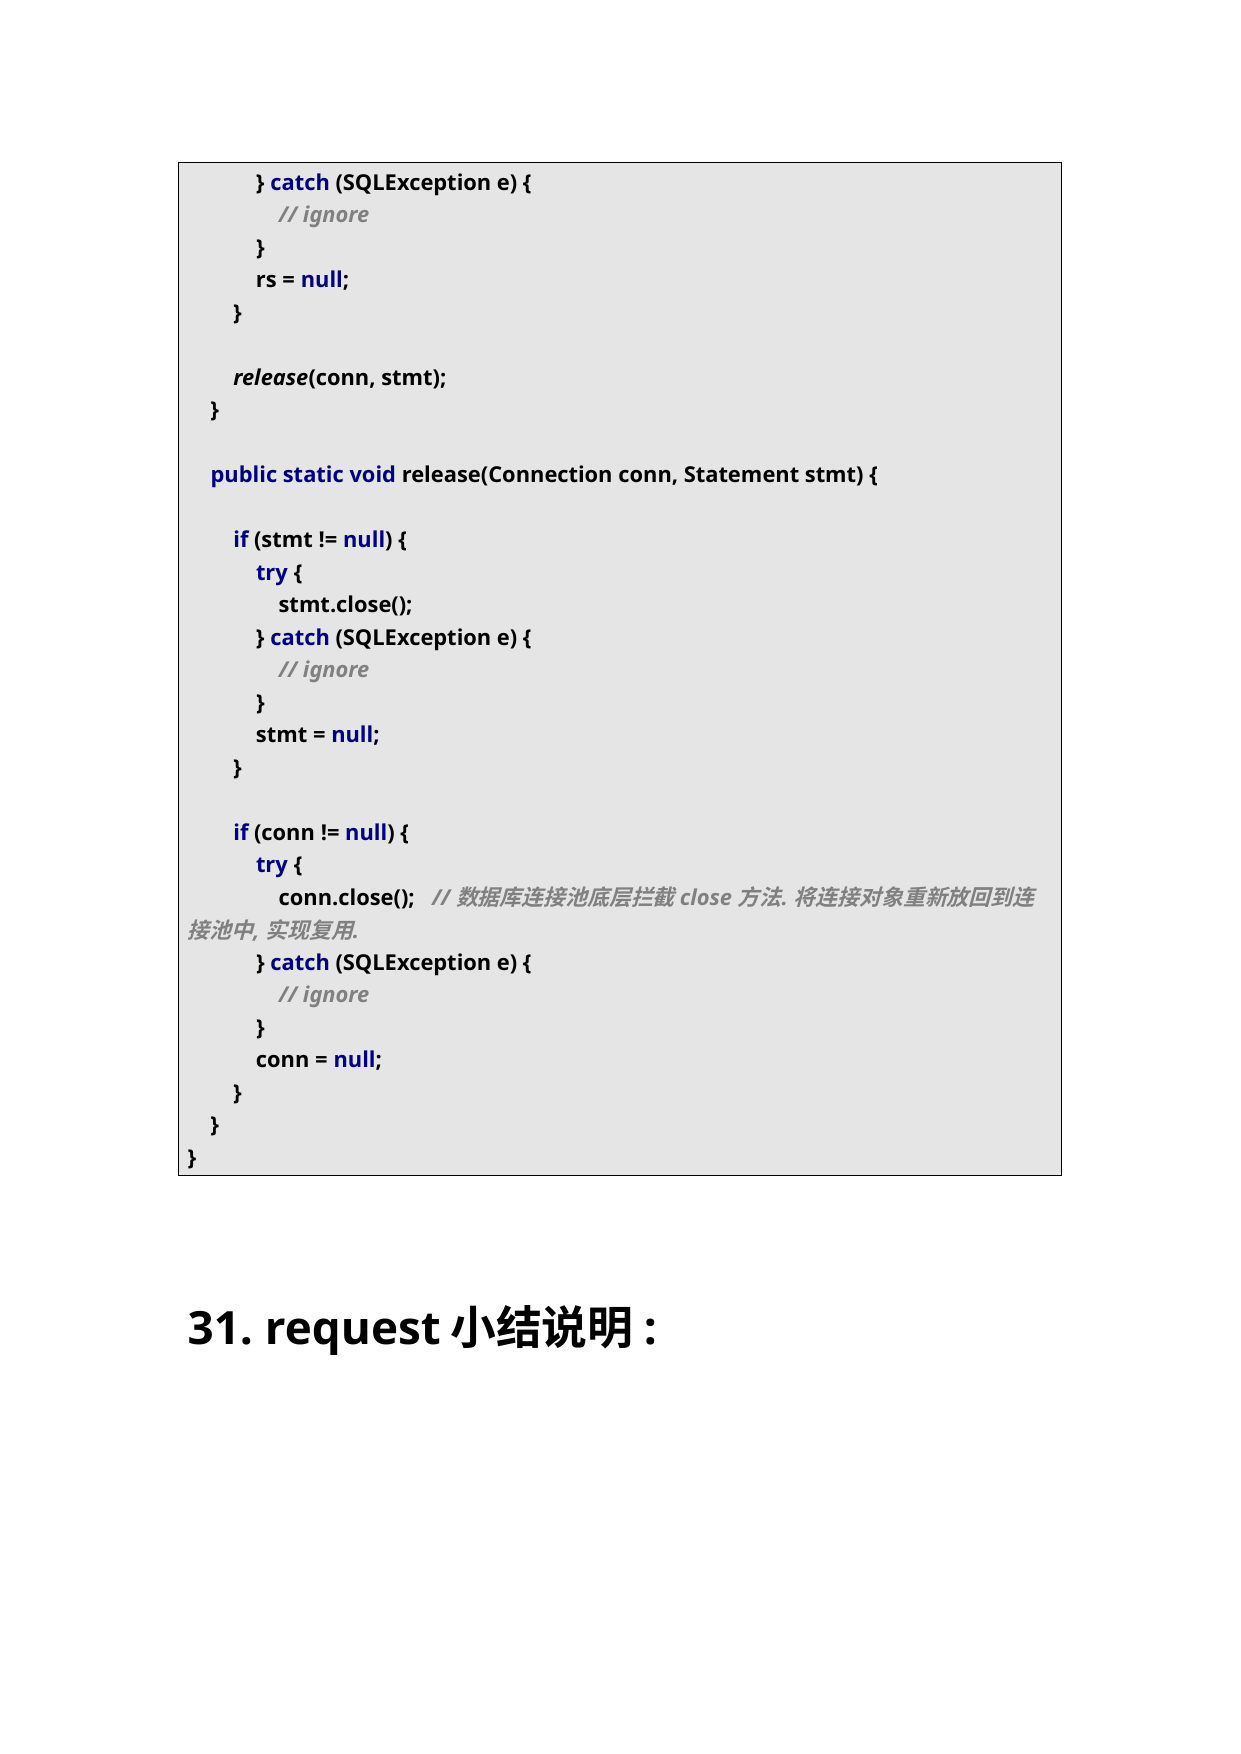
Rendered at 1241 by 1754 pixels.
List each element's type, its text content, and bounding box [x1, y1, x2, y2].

subtitle 31. request小结说明 : [187, 1276, 1053, 1374]
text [179, 163, 1061, 1175]
